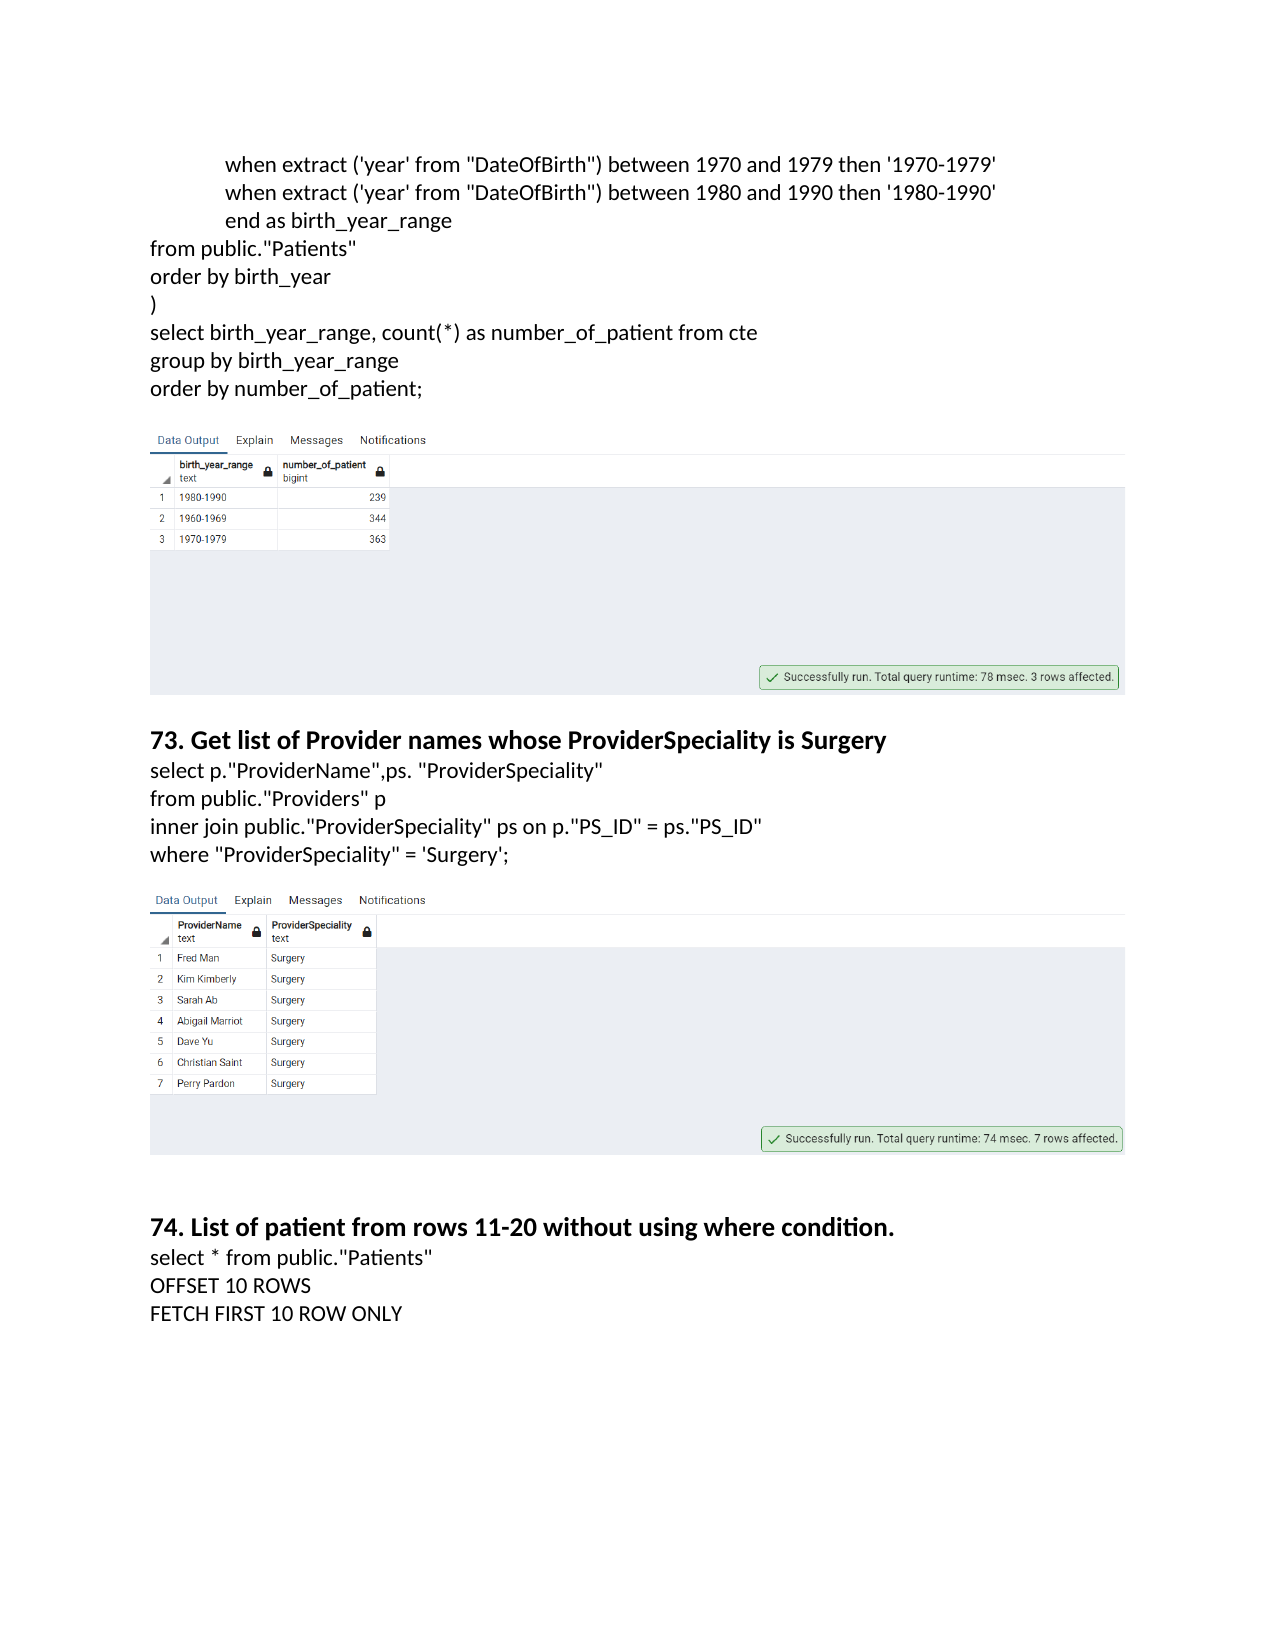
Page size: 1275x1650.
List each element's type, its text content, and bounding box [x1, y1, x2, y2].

picture [150, 430, 1125, 695]
text 73. Get list of Provider names whose ProviderSpeciality is Surgery [150, 723, 1125, 756]
text group by birth_year_range [150, 346, 1125, 374]
text from public."Providers" p [150, 784, 1125, 812]
text OFFSET 10 ROWS [150, 1271, 1125, 1299]
text end as birth_year_range [150, 206, 1125, 234]
text select birth_year_range, count(*) as number_of_patient from cte [150, 318, 1125, 346]
text select * from public."Patients" [150, 1243, 1125, 1271]
text ) [150, 290, 1125, 318]
text order by birth_year [150, 262, 1125, 290]
text inner join public."ProviderSpeciality" ps on p."PS_ID" = ps."PS_ID" [150, 812, 1125, 840]
text select p."ProviderName",ps. "ProviderSpeciality" [150, 756, 1125, 784]
text FETCH FIRST 10 ROW ONLY [150, 1299, 1125, 1327]
picture [150, 896, 1125, 1155]
text when extract ('year' from "DateOfBirth") between 1970 and 1979 then '1970-1979' [150, 150, 1125, 178]
text 74. List of patient from rows 11-20 without using where condition. [150, 1210, 1125, 1243]
text order by number_of_patient; [150, 374, 1125, 402]
text from public."Patients" [150, 234, 1125, 262]
text when extract ('year' from "DateOfBirth") between 1980 and 1990 then '1980-1990' [150, 178, 1125, 206]
text where "ProviderSpeciality" = 'Surgery'; [150, 840, 1125, 868]
